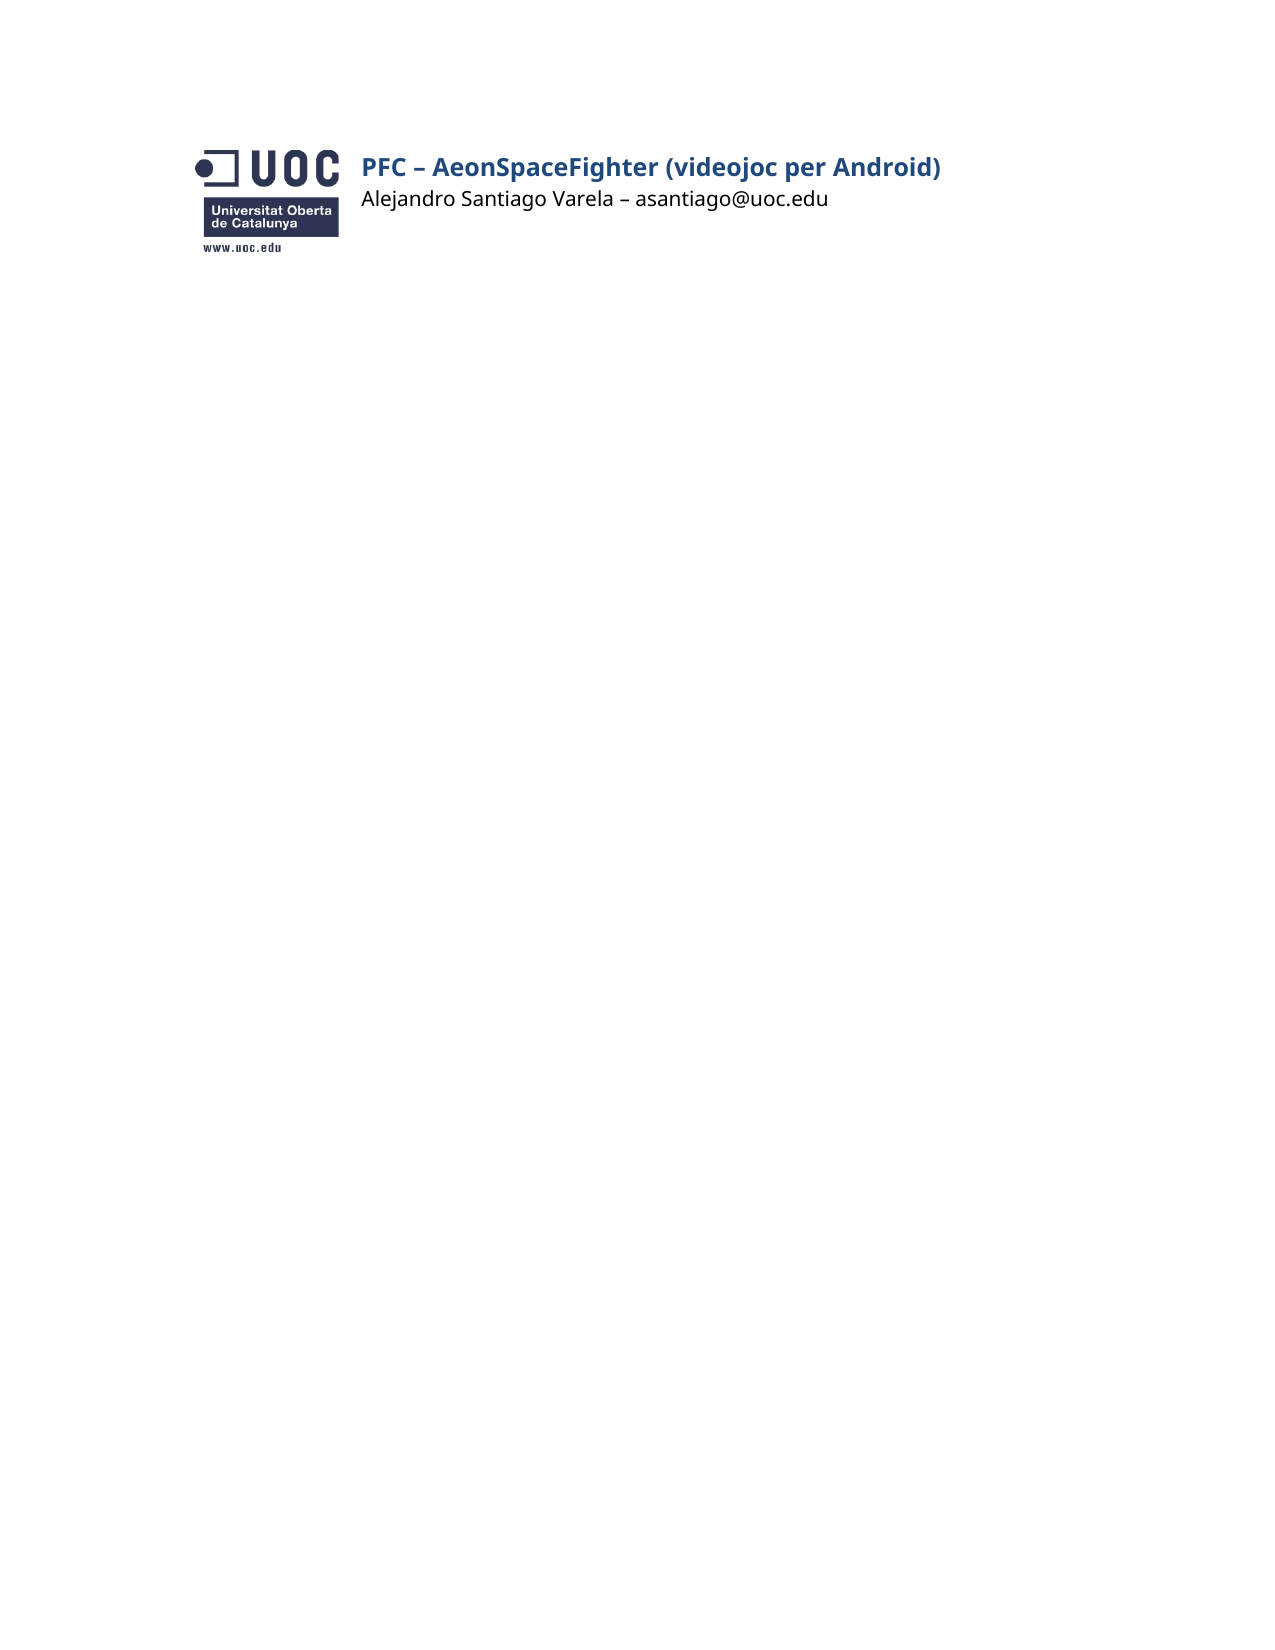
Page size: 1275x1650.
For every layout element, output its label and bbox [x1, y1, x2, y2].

picture [195, 150, 339, 252]
